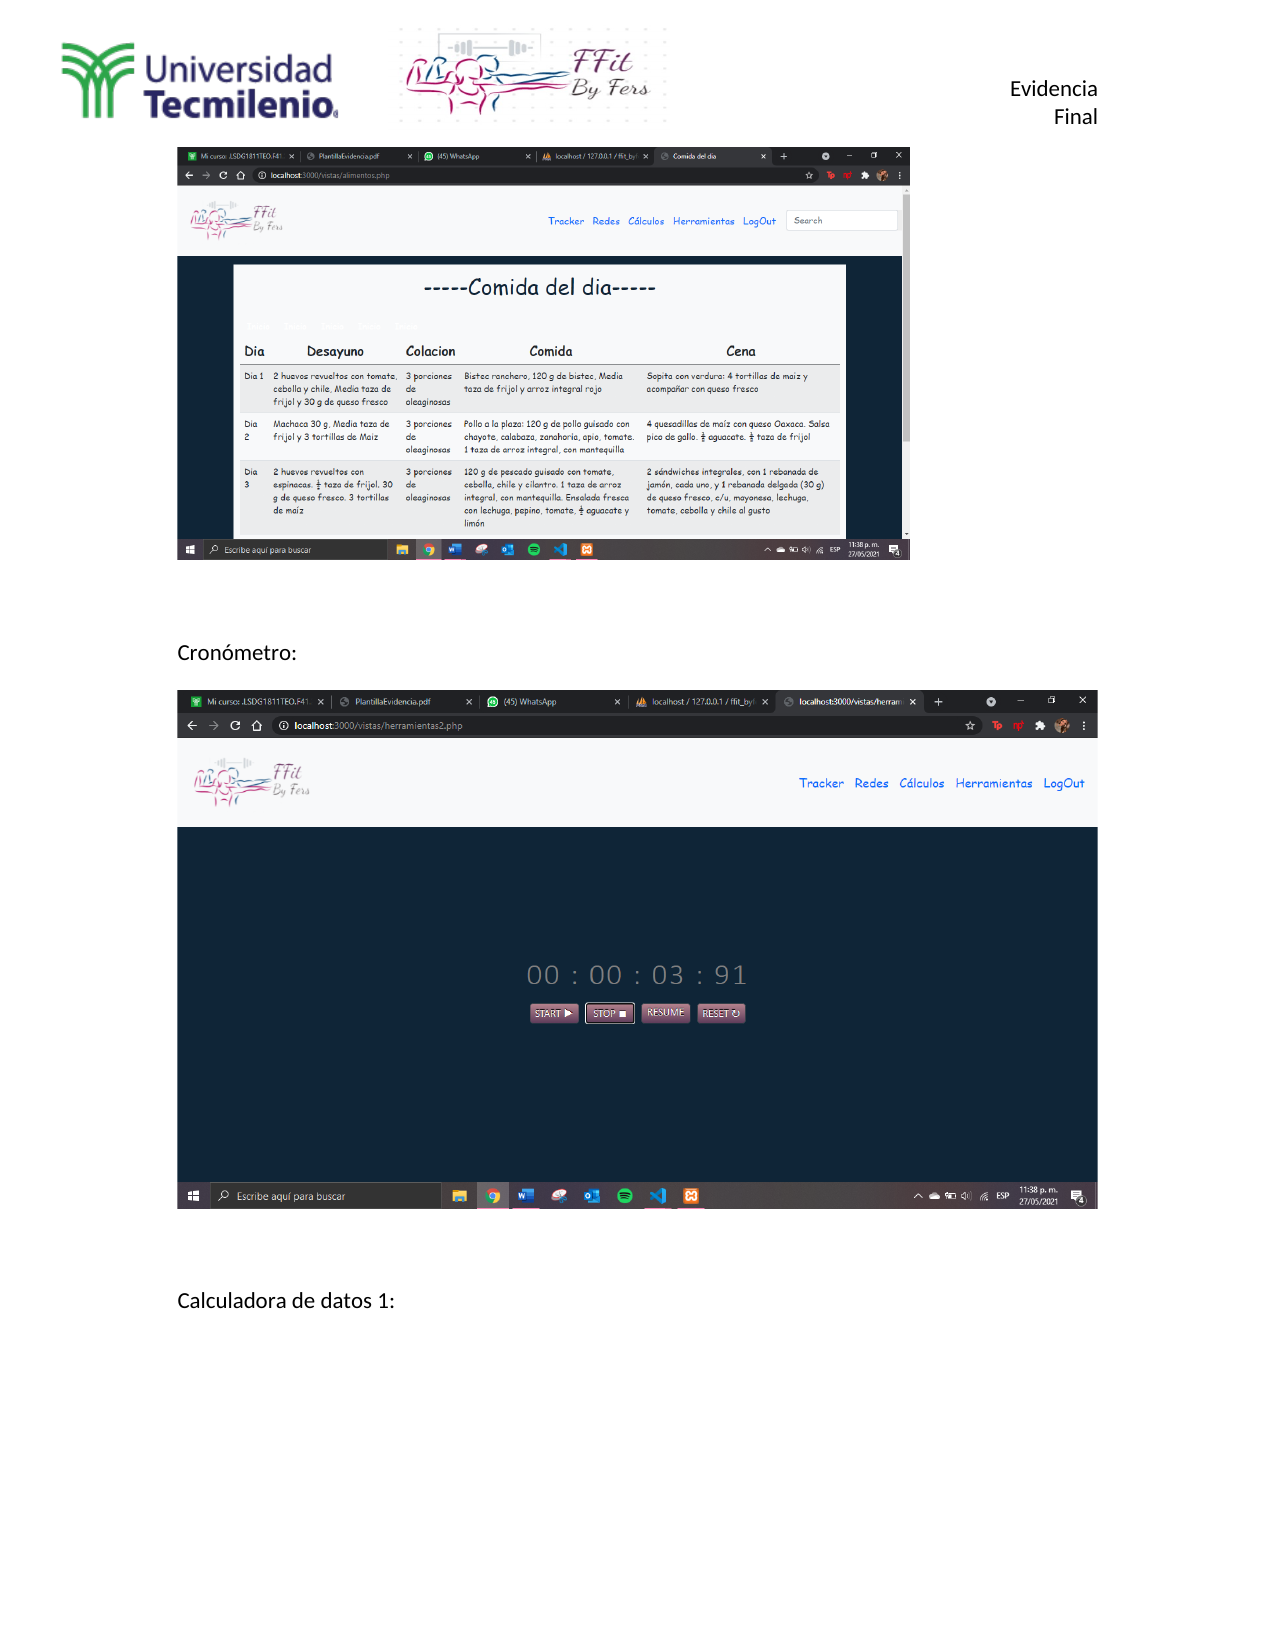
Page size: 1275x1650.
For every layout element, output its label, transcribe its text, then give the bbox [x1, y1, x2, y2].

picture [177, 147, 910, 560]
picture [177, 690, 1098, 1209]
picture [60, 34, 339, 122]
picture [387, 25, 671, 130]
text Cronómetro: [177, 638, 1098, 666]
text Calculadora de datos 1: [177, 1286, 1098, 1314]
